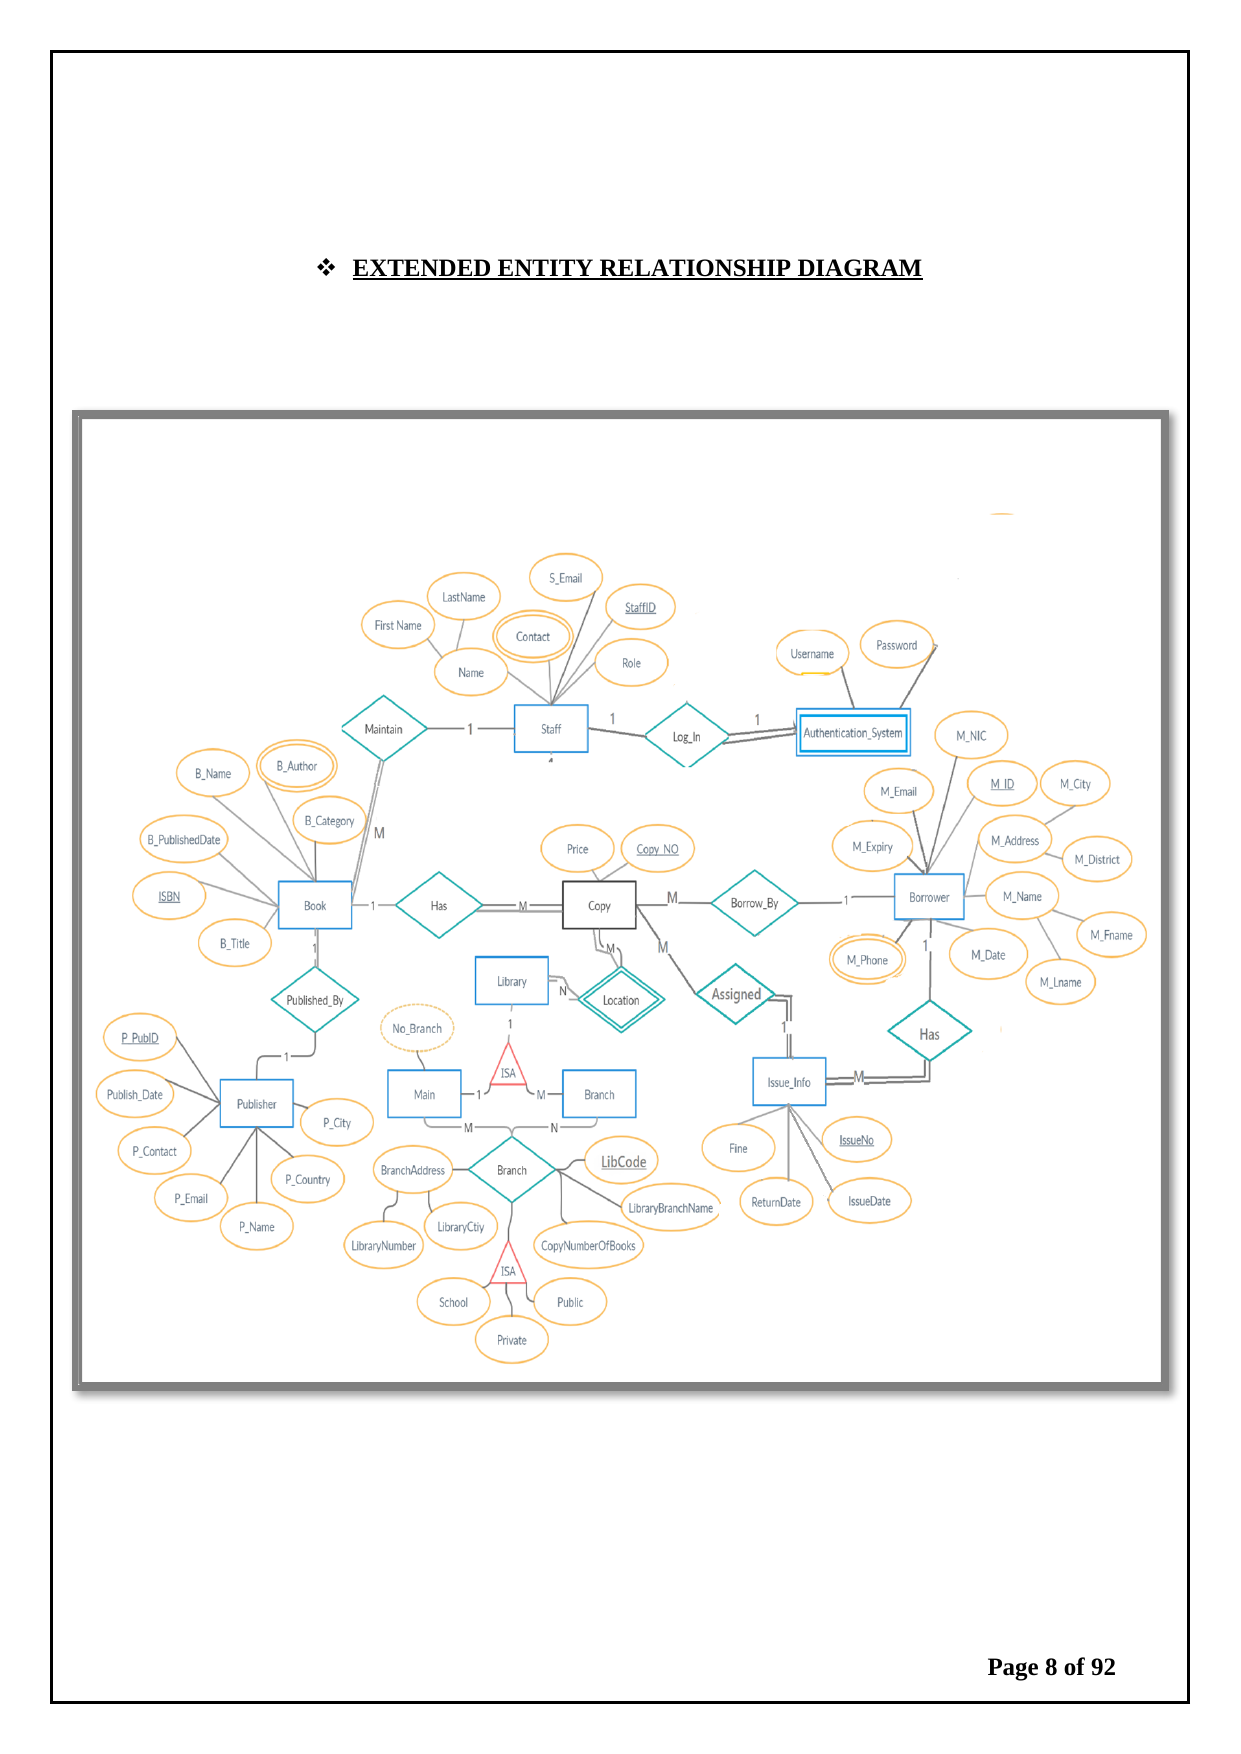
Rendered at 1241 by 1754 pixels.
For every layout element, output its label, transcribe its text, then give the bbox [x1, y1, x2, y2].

subtitle EXTENDED ENTITY RELATIONSHIP DIAGRAM [122, 253, 1116, 282]
picture [78, 416, 1163, 1385]
